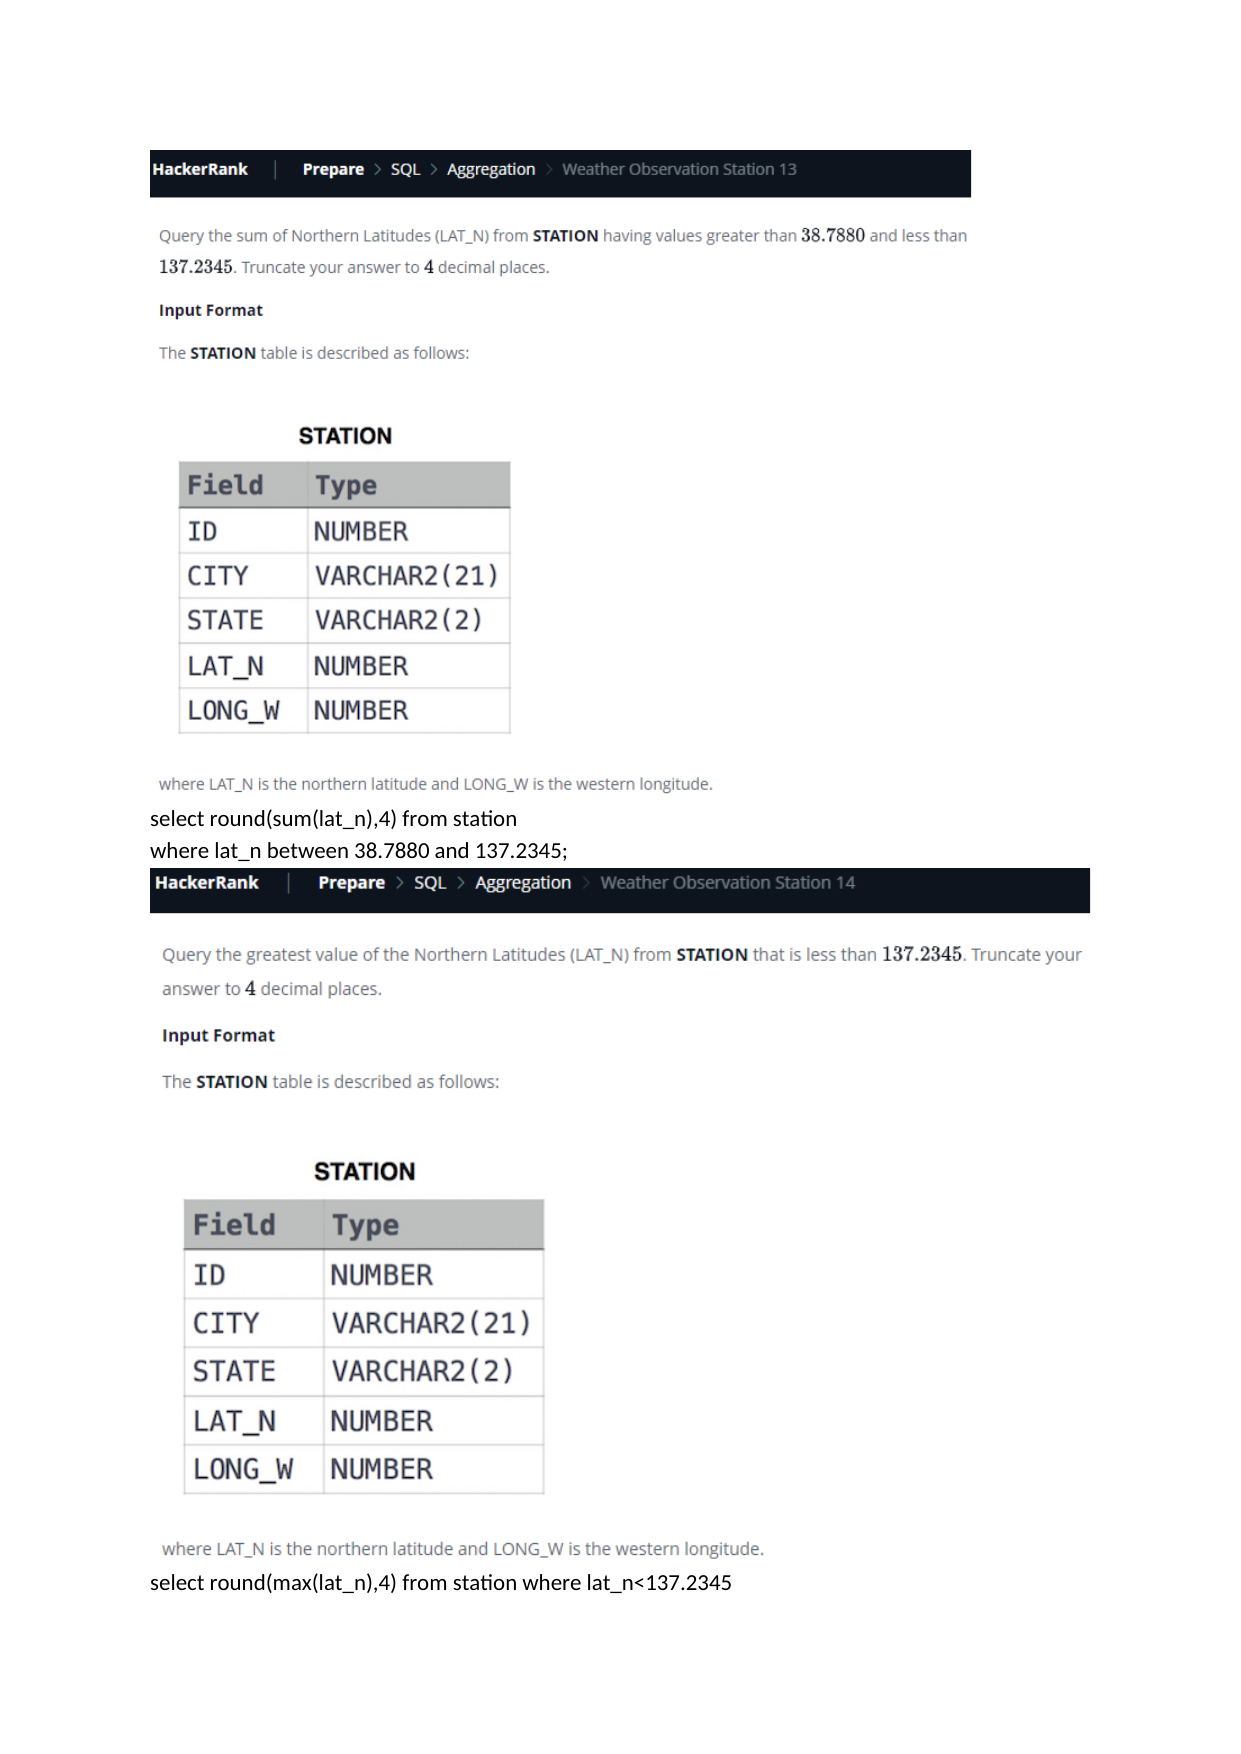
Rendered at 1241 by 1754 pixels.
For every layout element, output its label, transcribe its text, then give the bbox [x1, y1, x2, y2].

picture [150, 868, 1091, 1565]
text select round(sum(lat_n),4) from station [150, 804, 1090, 832]
text where lat_n between 38.7880 and 137.2345; [150, 836, 1090, 864]
text select round(max(lat_n),4) from station where lat_n<137.2345 [150, 1568, 1090, 1596]
picture [150, 150, 972, 800]
